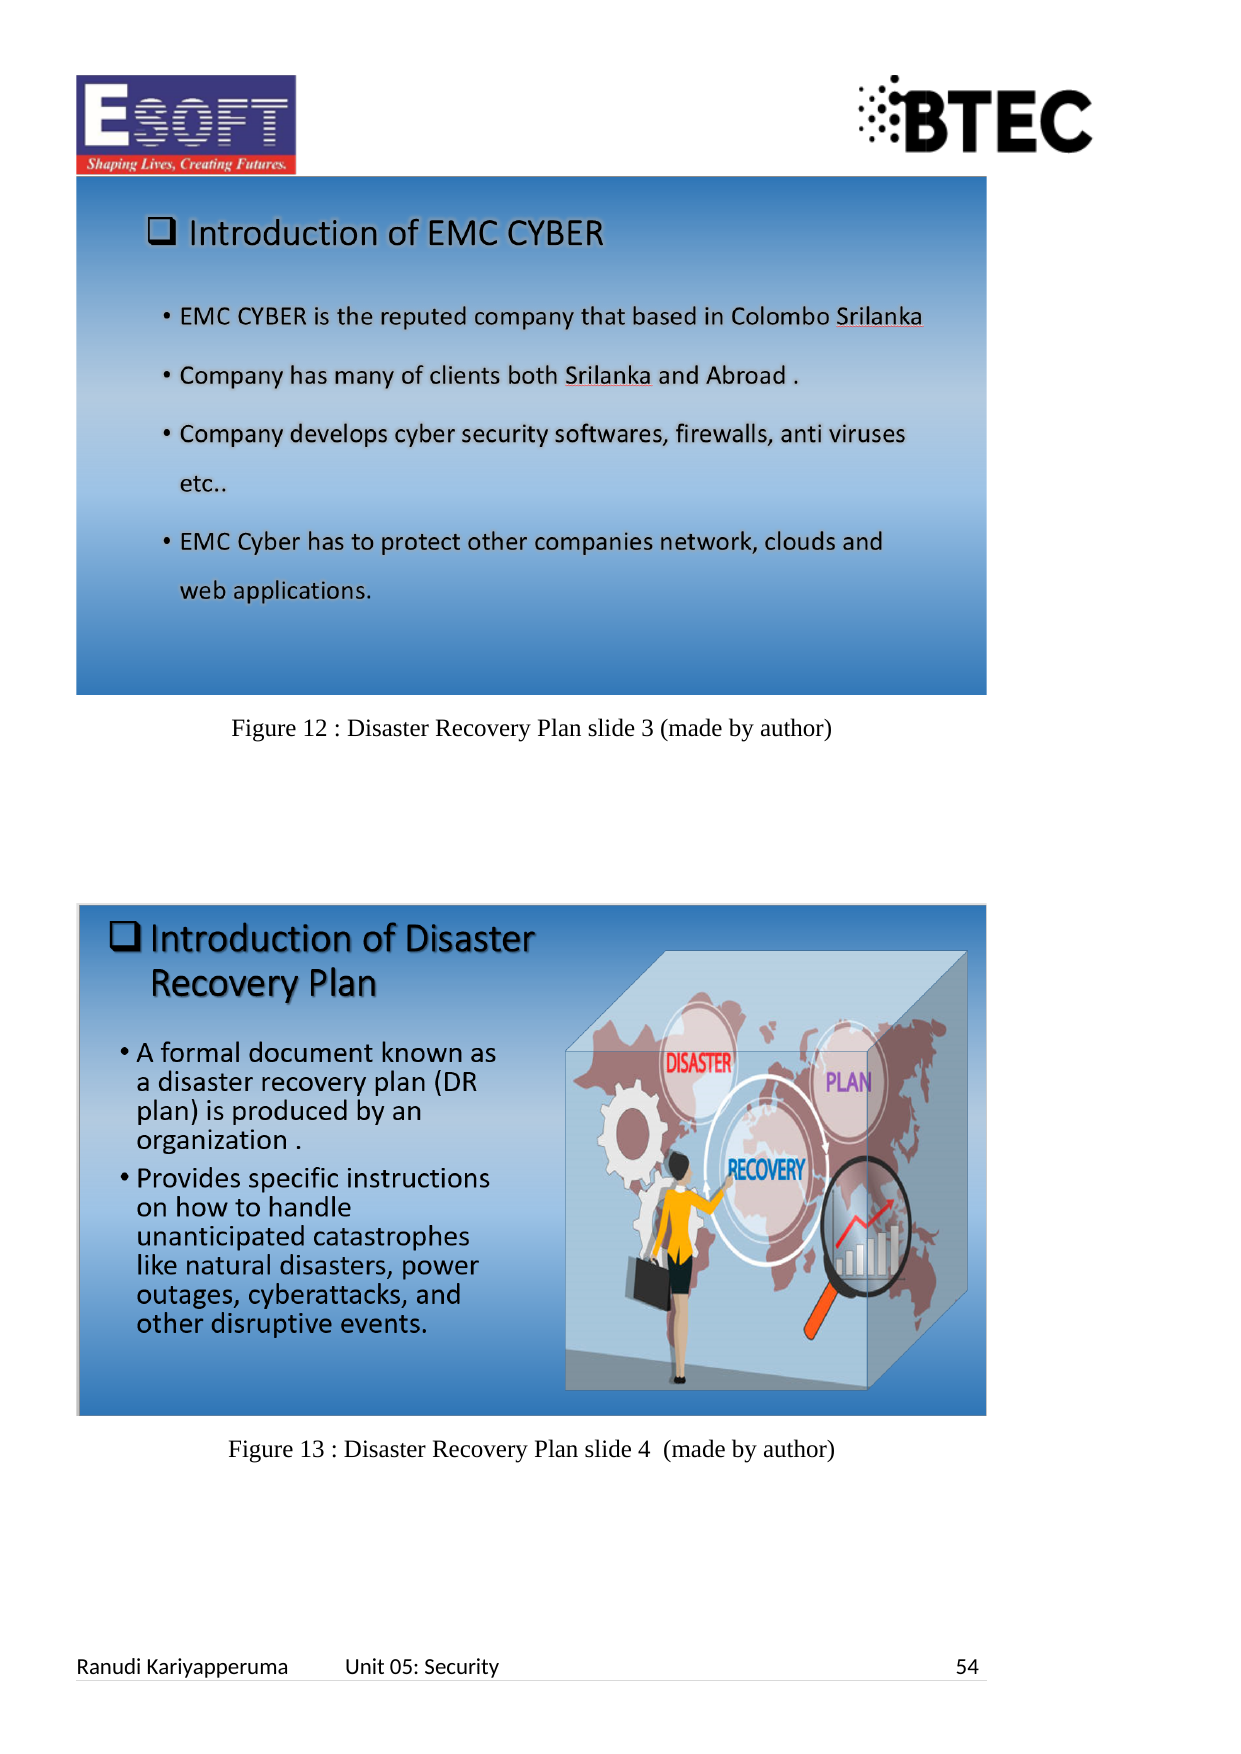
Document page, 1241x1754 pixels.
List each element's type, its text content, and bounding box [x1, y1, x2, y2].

text Figure 13 : Disaster Recovery Plan slide 4 (made by author) [76, 1434, 987, 1463]
text Figure 12 : Disaster Recovery Plan slide 3 (made by author) [76, 713, 987, 742]
picture [76, 75, 1097, 695]
picture [76, 903, 987, 1416]
